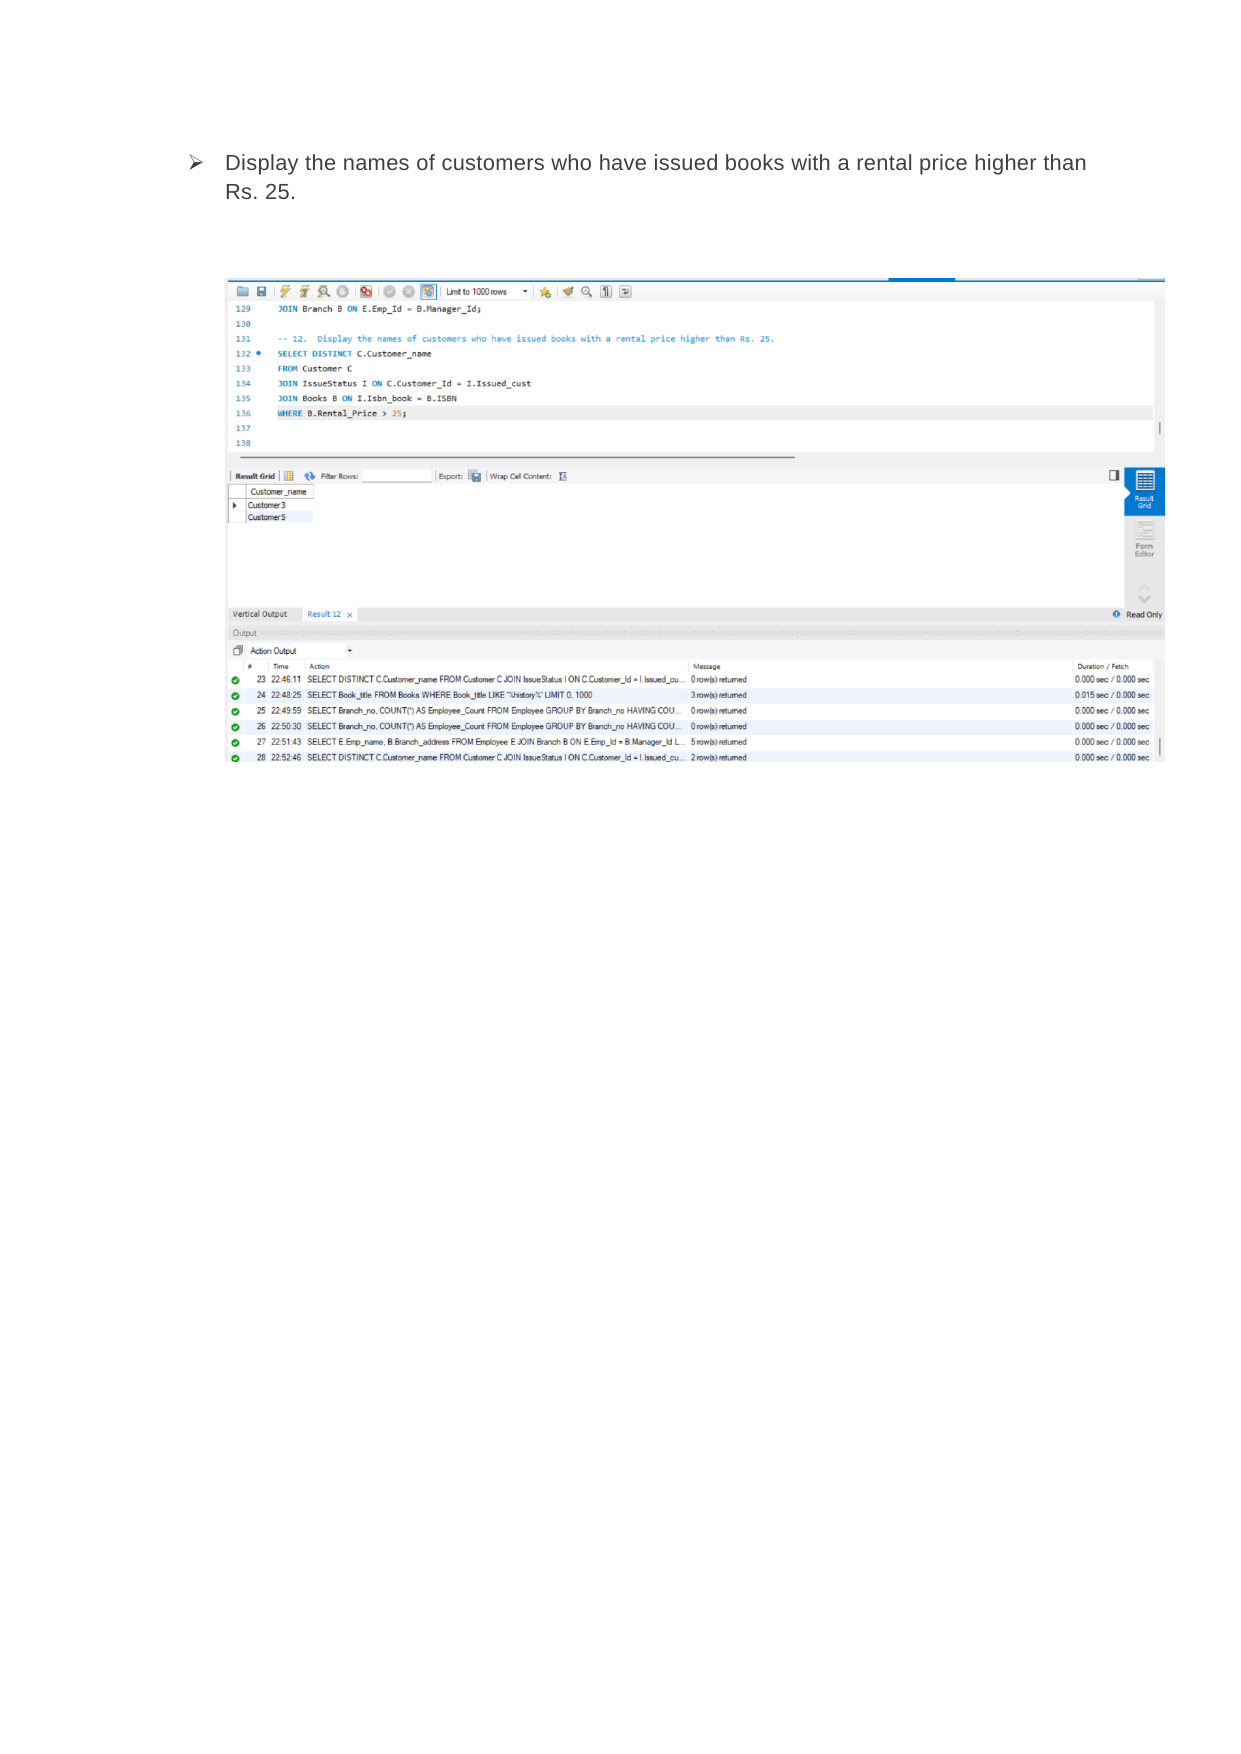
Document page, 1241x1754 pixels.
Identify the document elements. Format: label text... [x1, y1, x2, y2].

picture [225, 278, 1166, 762]
list Display the names of customers who have issued books with a rental price higher than Rs. 25. [187, 150, 1090, 204]
